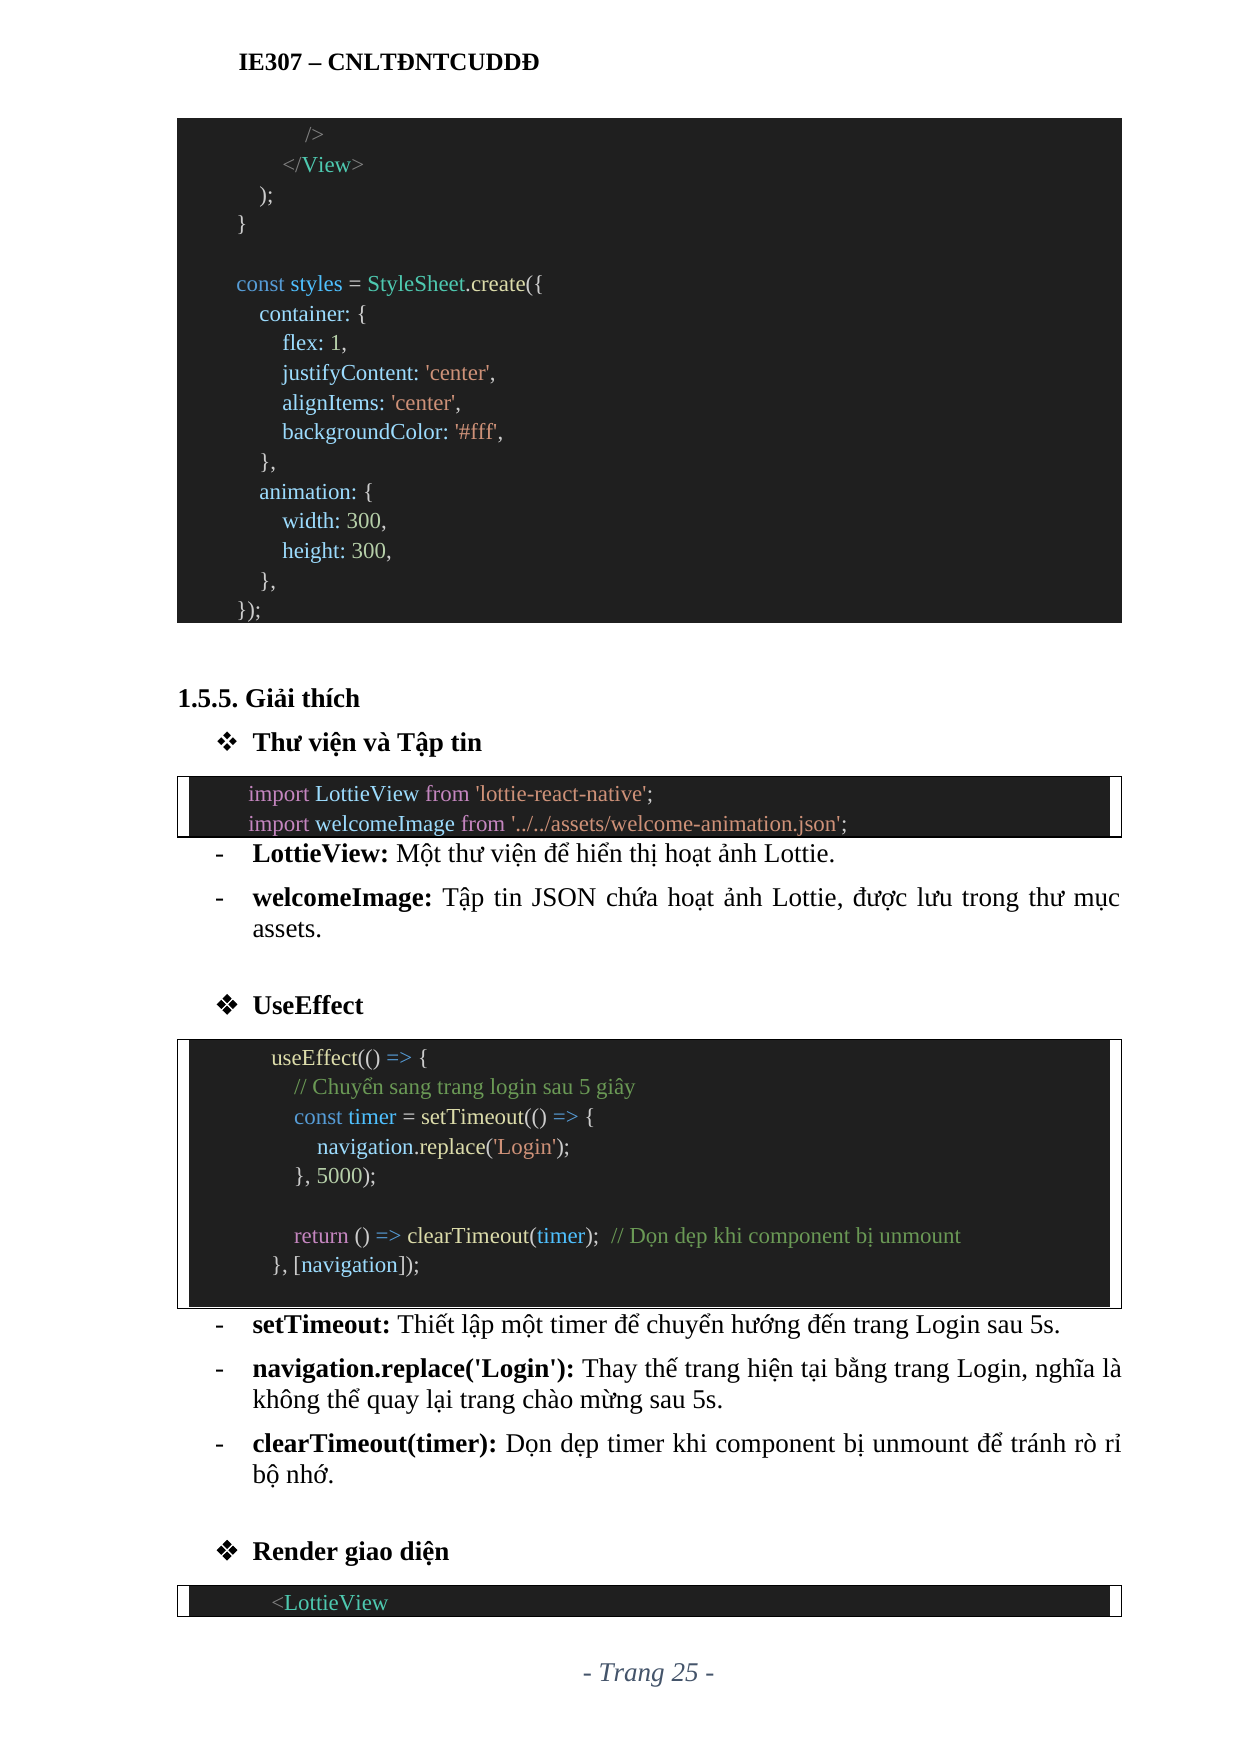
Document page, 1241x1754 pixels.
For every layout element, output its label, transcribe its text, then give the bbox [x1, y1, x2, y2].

text } [177, 207, 1122, 237]
text container: { [177, 296, 1122, 326]
list welcomeImage: Tập tin JSON chứa hoạt ảnh Lottie, được lưu trong thư mục assets. [215, 881, 1122, 943]
text flex: 1, [177, 326, 1122, 356]
list Render giao diện [215, 1535, 1122, 1566]
list navigation.replace('Login'): Thay thế trang hiện tại bằng trang Login, nghĩa là không thể quay lại trang chào mừng sau 5s. [215, 1352, 1122, 1414]
text const styles = StyleSheet.create({ [177, 267, 1122, 296]
list Thư viện và Tập tin [215, 726, 1122, 757]
text }, [177, 563, 1122, 593]
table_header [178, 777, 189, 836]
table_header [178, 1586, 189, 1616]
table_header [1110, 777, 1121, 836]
text alignItems: 'center', [177, 385, 1122, 415]
text /> [177, 118, 1122, 148]
text backgroundColor: '#fff', [177, 415, 1122, 445]
list LottieView: Một thư viện để hiển thị hoạt ảnh Lottie. [215, 838, 1122, 869]
text animation: { [177, 474, 1122, 504]
text }); [177, 593, 1122, 623]
text }, [177, 445, 1122, 474]
text width: 300, [177, 504, 1122, 534]
subtitle Giải thích [177, 682, 1122, 713]
text justifyContent: 'center', [177, 356, 1122, 385]
list UseEffect [215, 989, 1122, 1020]
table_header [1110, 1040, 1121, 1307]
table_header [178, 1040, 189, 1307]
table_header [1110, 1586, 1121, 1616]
text height: 300, [177, 534, 1122, 563]
text </View> [177, 148, 1122, 177]
list setTimeout: Thiết lập một timer để chuyển hướng đến trang Login sau 5s. [215, 1309, 1122, 1340]
text ); [177, 177, 1122, 207]
list clearTimeout(timer): Dọn dẹp timer khi component bị unmount để tránh rò rỉ bộ nhớ. [215, 1427, 1122, 1489]
